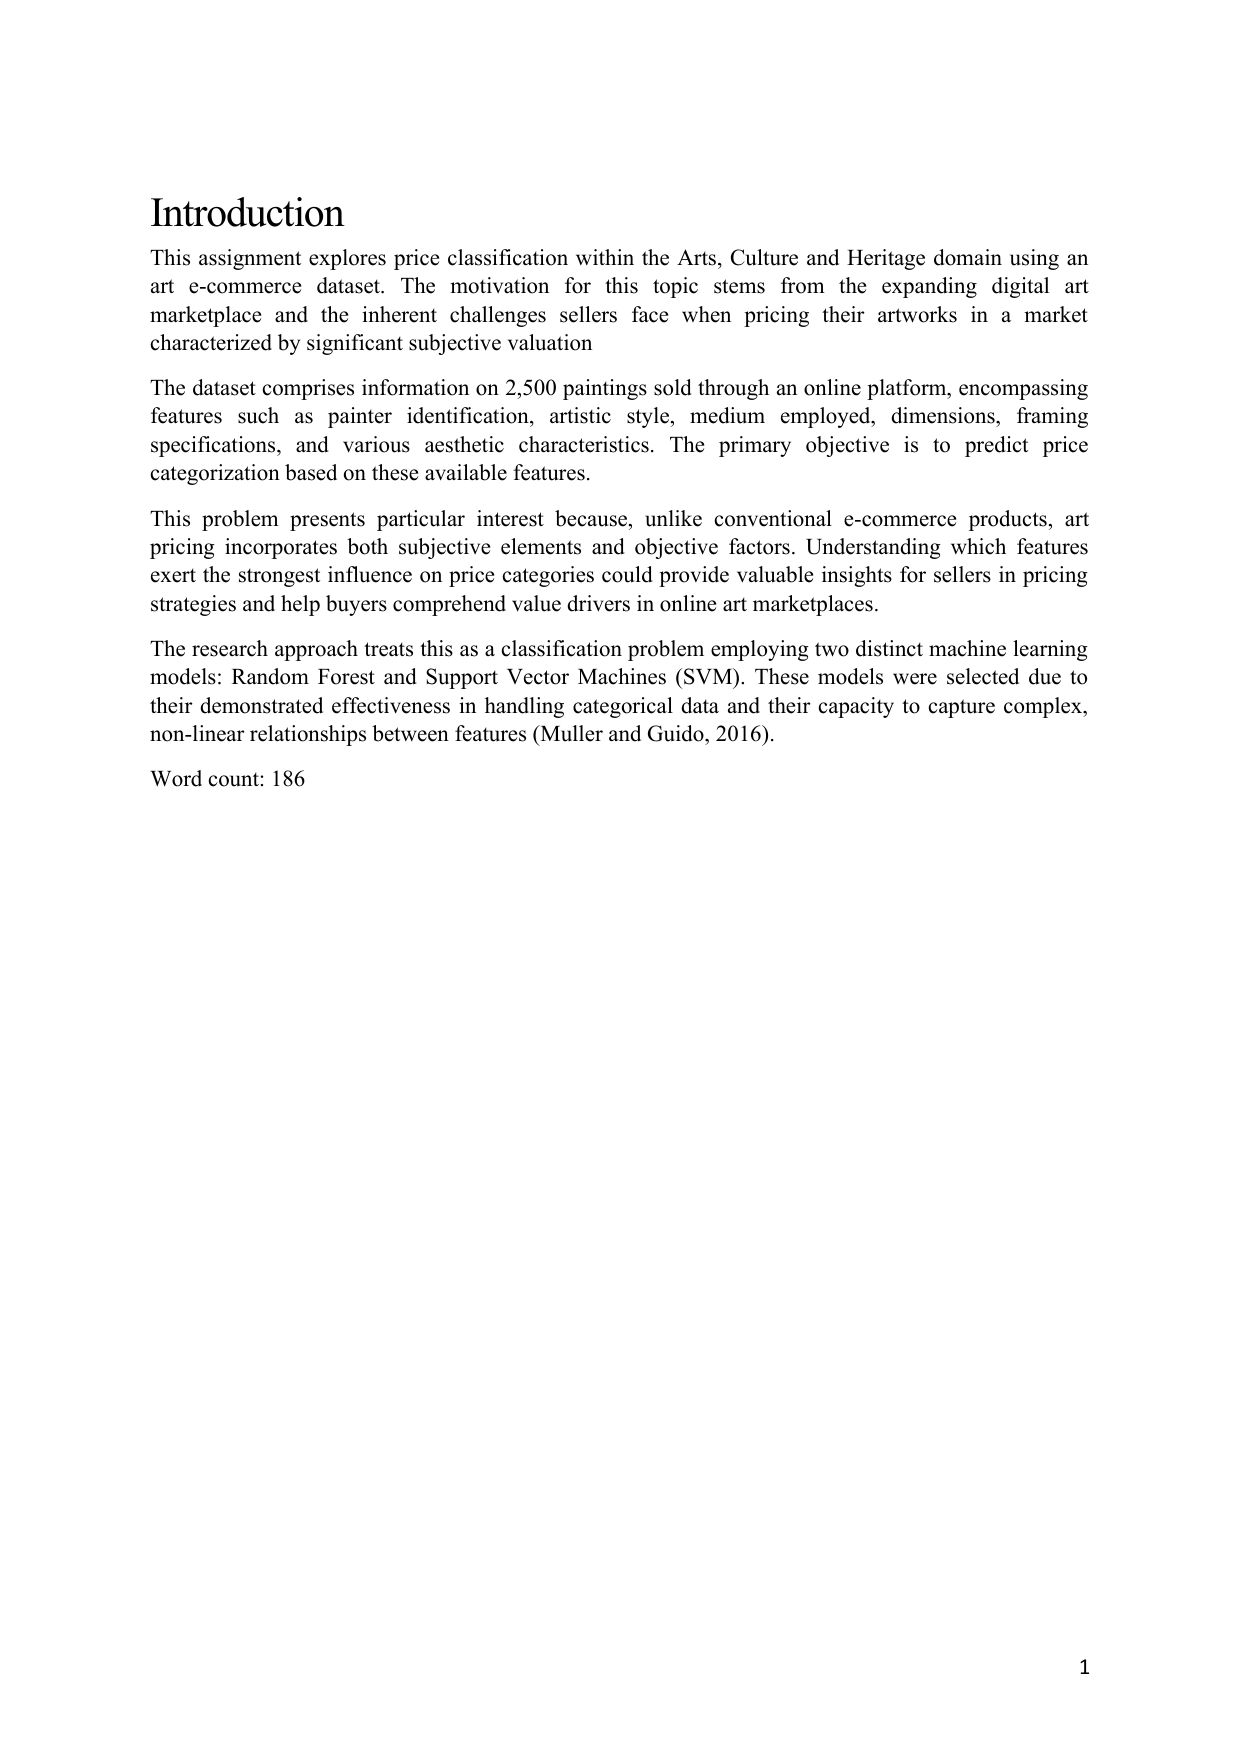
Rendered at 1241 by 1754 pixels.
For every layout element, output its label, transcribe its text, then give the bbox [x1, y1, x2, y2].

subtitle Introduction [150, 187, 1090, 235]
text (Muller and Guido, 2016) [150, 635, 1090, 747]
text 6 [150, 765, 1090, 792]
